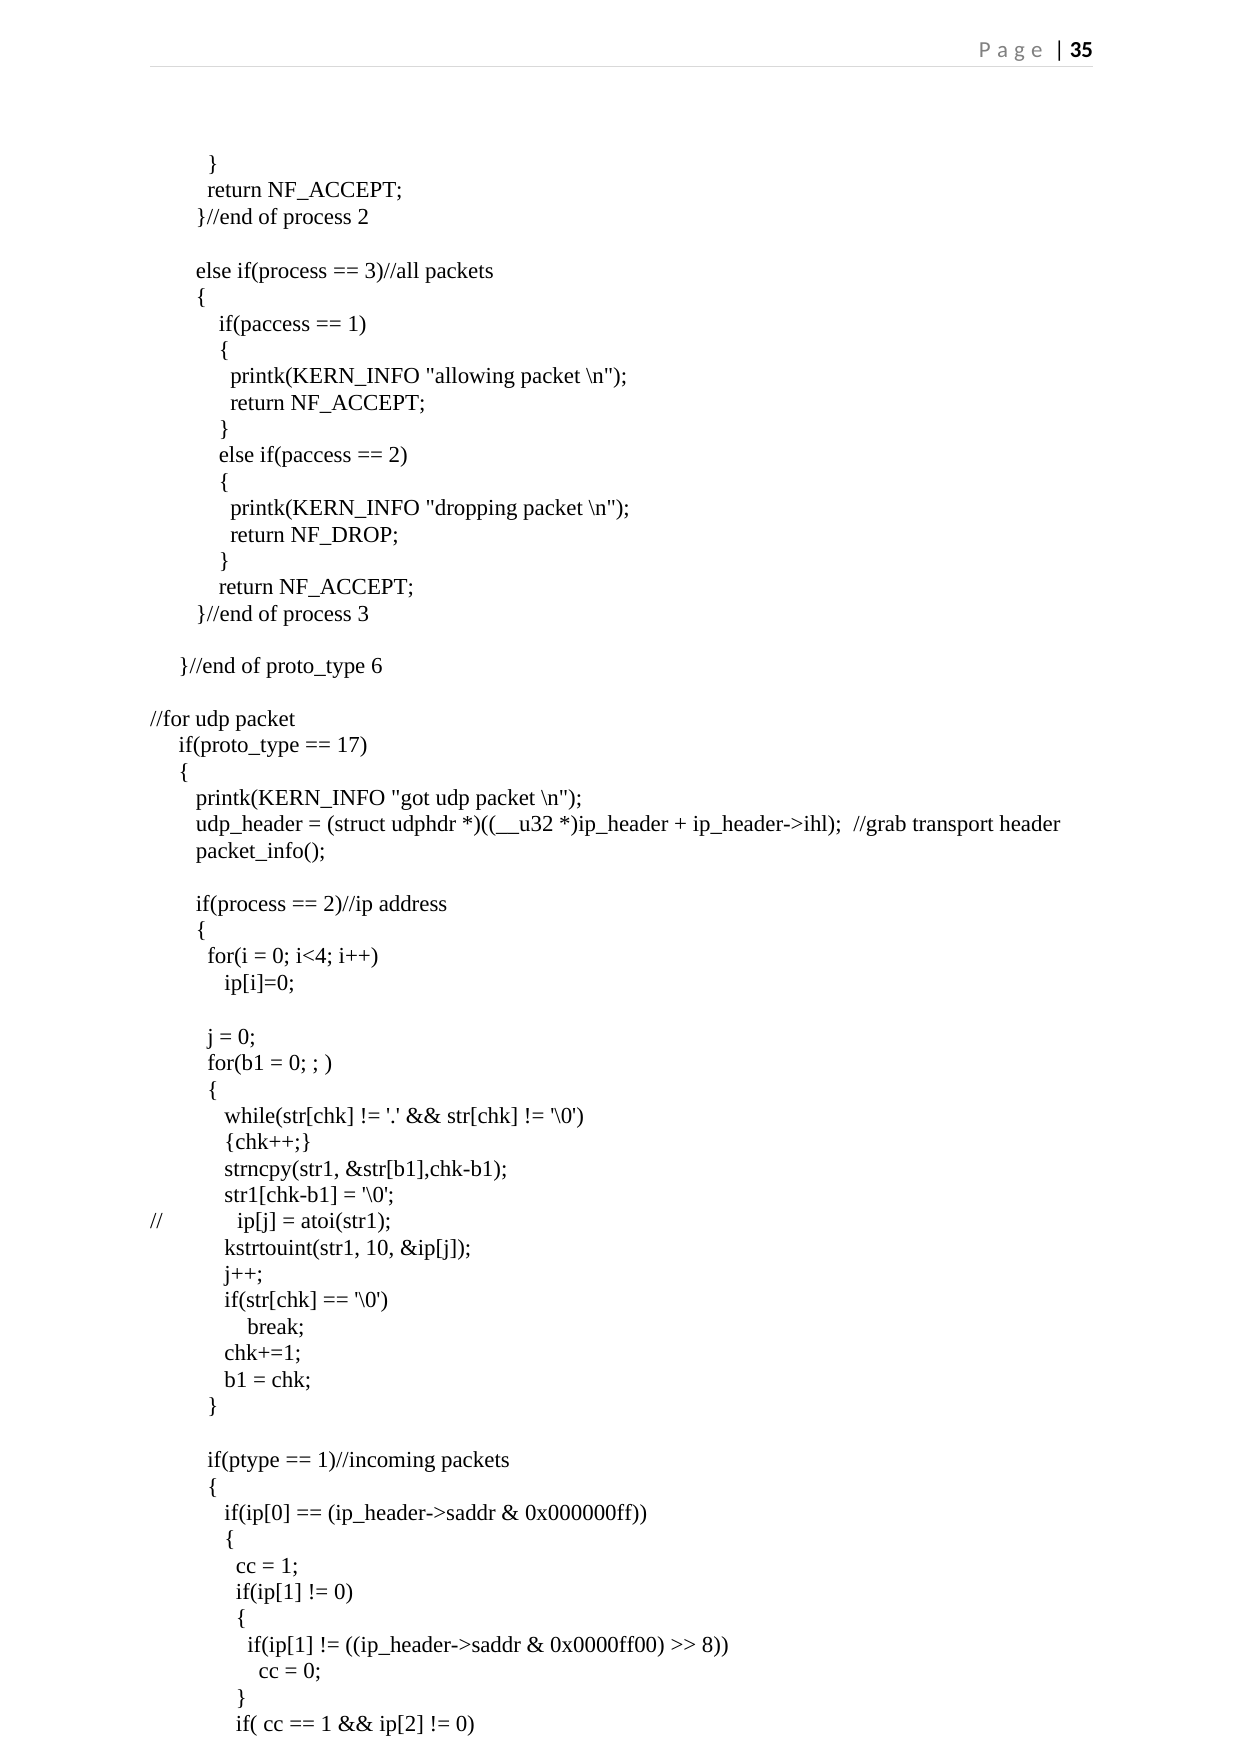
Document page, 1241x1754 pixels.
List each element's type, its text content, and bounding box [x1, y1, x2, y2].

text udp_header = (struct udphdr *)((__u32 *)ip_header + ip_header->ihl); //grab transport header [150, 811, 1093, 837]
text {chk++;} [150, 1128, 1093, 1155]
text return NF_DROP; [150, 521, 1093, 547]
text strncpy(str1, &str[b1],chk-b1); [150, 1155, 1093, 1181]
text { [150, 283, 1093, 310]
text { [150, 1604, 1093, 1631]
text }//end of process 2 [150, 203, 1093, 229]
text { [150, 1473, 1093, 1499]
text { [150, 758, 1093, 784]
text b1 = chk; [150, 1366, 1093, 1392]
text j++; [150, 1260, 1093, 1287]
text } [150, 415, 1093, 442]
text } [150, 1392, 1093, 1418]
text { [150, 336, 1093, 362]
text break; [150, 1313, 1093, 1339]
text if(ptype == 1)//incoming packets [150, 1446, 1093, 1473]
text } [150, 150, 1093, 176]
text printk(KERN_INFO "got udp packet \n"); [150, 784, 1093, 811]
text if(process == 2)//ip address [150, 889, 1093, 916]
text else if(paccess == 2) [150, 442, 1093, 468]
text if( cc == 1 && ip[2] != 0) [150, 1710, 1093, 1736]
text if(ip[0] == (ip_header->saddr & 0x000000ff)) [150, 1499, 1093, 1525]
text else if(process == 3)//all packets [150, 257, 1093, 283]
text { [150, 916, 1093, 942]
text cc = 1; [150, 1552, 1093, 1578]
text while(str[chk] != '.' && str[chk] != '\0') [150, 1102, 1093, 1128]
text }//end of proto_type 6 [150, 652, 1093, 679]
text if(ip[1] != ((ip_header->saddr & 0x0000ff00) >> 8)) [150, 1631, 1093, 1657]
text if(str[chk] == '\0') [150, 1287, 1093, 1313]
text { [150, 1525, 1093, 1552]
text } [150, 547, 1093, 573]
text // ip[j] = atoi(str1); [150, 1207, 1093, 1234]
text cc = 0; [150, 1657, 1093, 1683]
text { [150, 1076, 1093, 1102]
text } [150, 1683, 1093, 1710]
text str1[chk-b1] = '\0'; [150, 1181, 1093, 1207]
text packet_info(); [150, 837, 1093, 863]
text ip[i]=0; [150, 969, 1093, 995]
text return NF_ACCEPT; [150, 573, 1093, 600]
text return NF_ACCEPT; [150, 389, 1093, 415]
text }//end of process 3 [150, 600, 1093, 626]
text //for udp packet [150, 705, 1093, 731]
text j = 0; [150, 1023, 1093, 1049]
text chk+=1; [150, 1339, 1093, 1366]
text printk(KERN_INFO "dropping packet \n"); [150, 494, 1093, 521]
text return NF_ACCEPT; [150, 176, 1093, 203]
text if(paccess == 1) [150, 310, 1093, 336]
text printk(KERN_INFO "allowing packet \n"); [150, 362, 1093, 389]
text kstrtouint(str1, 10, &ip[j]); [150, 1234, 1093, 1260]
text if(proto_type == 17) [150, 731, 1093, 758]
text for(b1 = 0; ; ) [150, 1049, 1093, 1076]
text for(i = 0; i<4; i++) [150, 942, 1093, 969]
text { [150, 468, 1093, 494]
text if(ip[1] != 0) [150, 1578, 1093, 1604]
